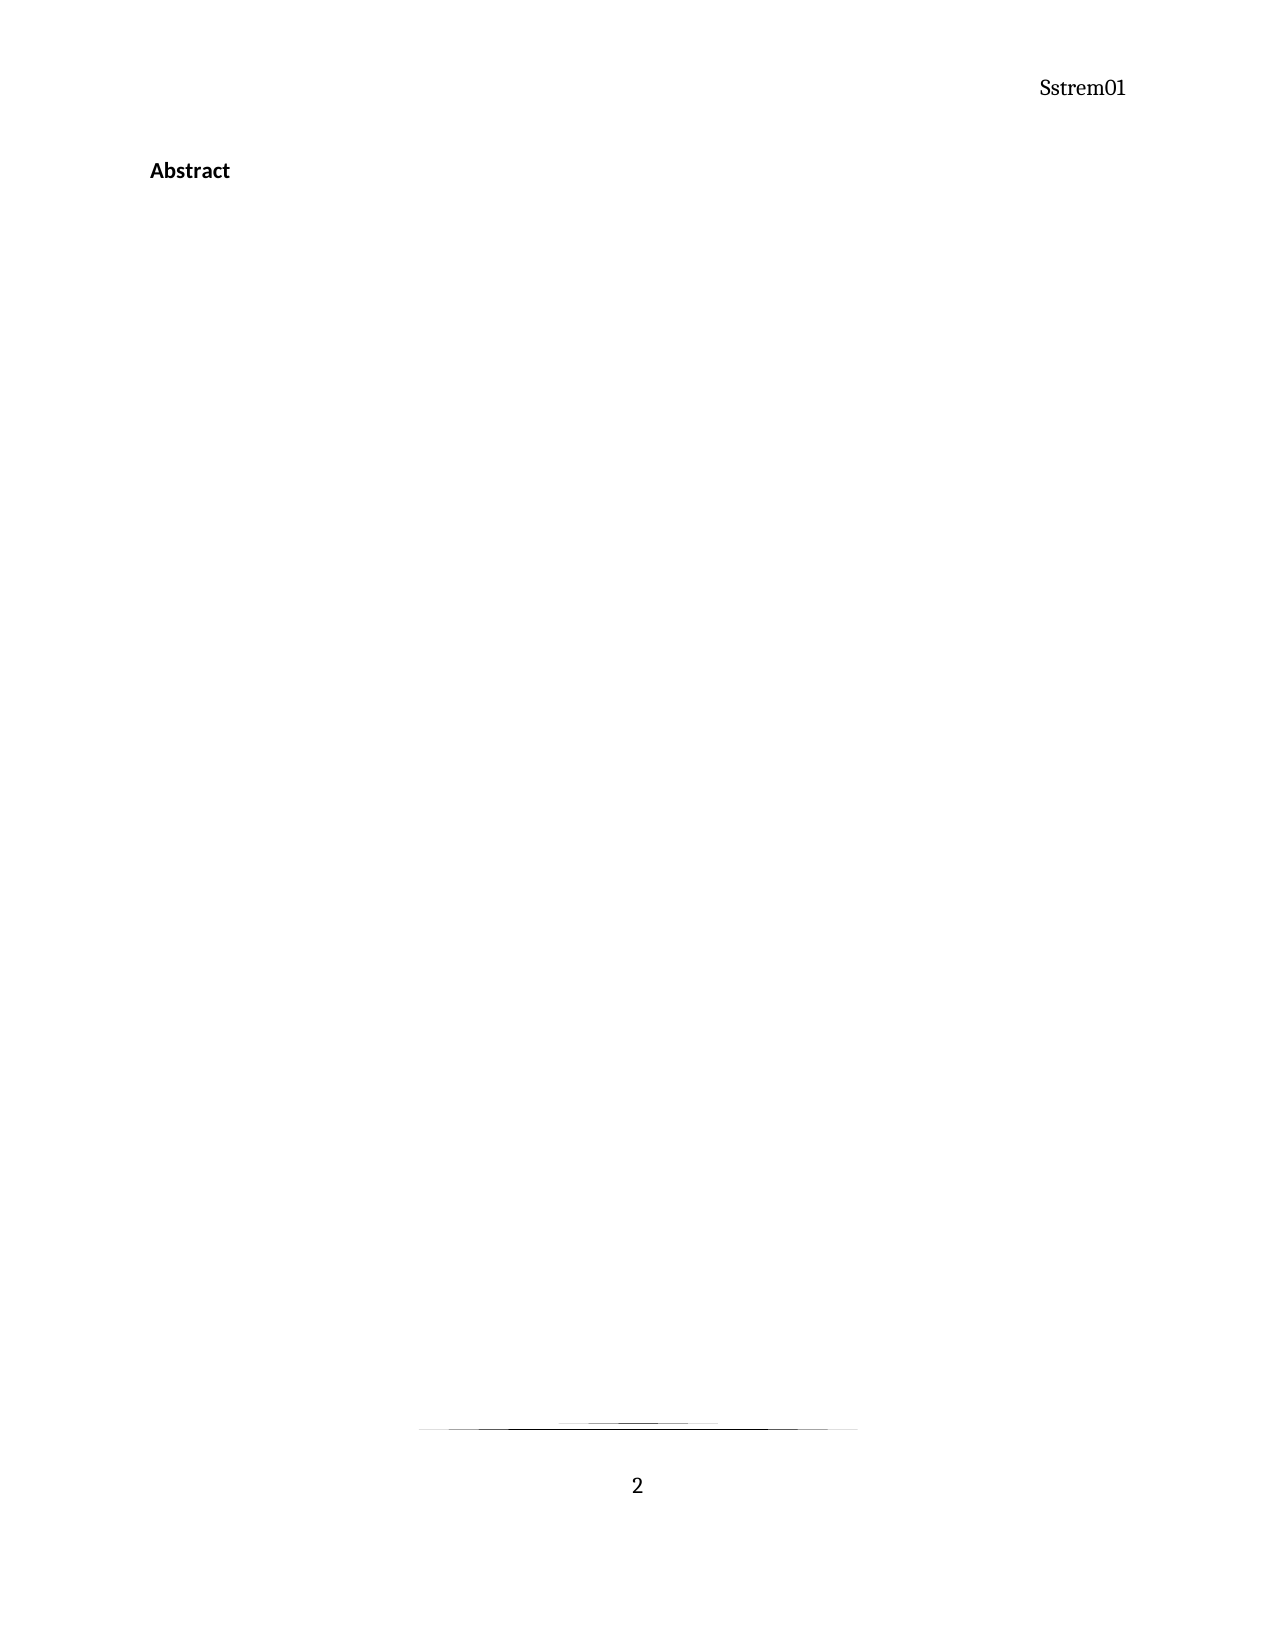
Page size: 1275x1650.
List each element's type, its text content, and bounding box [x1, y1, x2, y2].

text Abstract [150, 156, 1125, 184]
